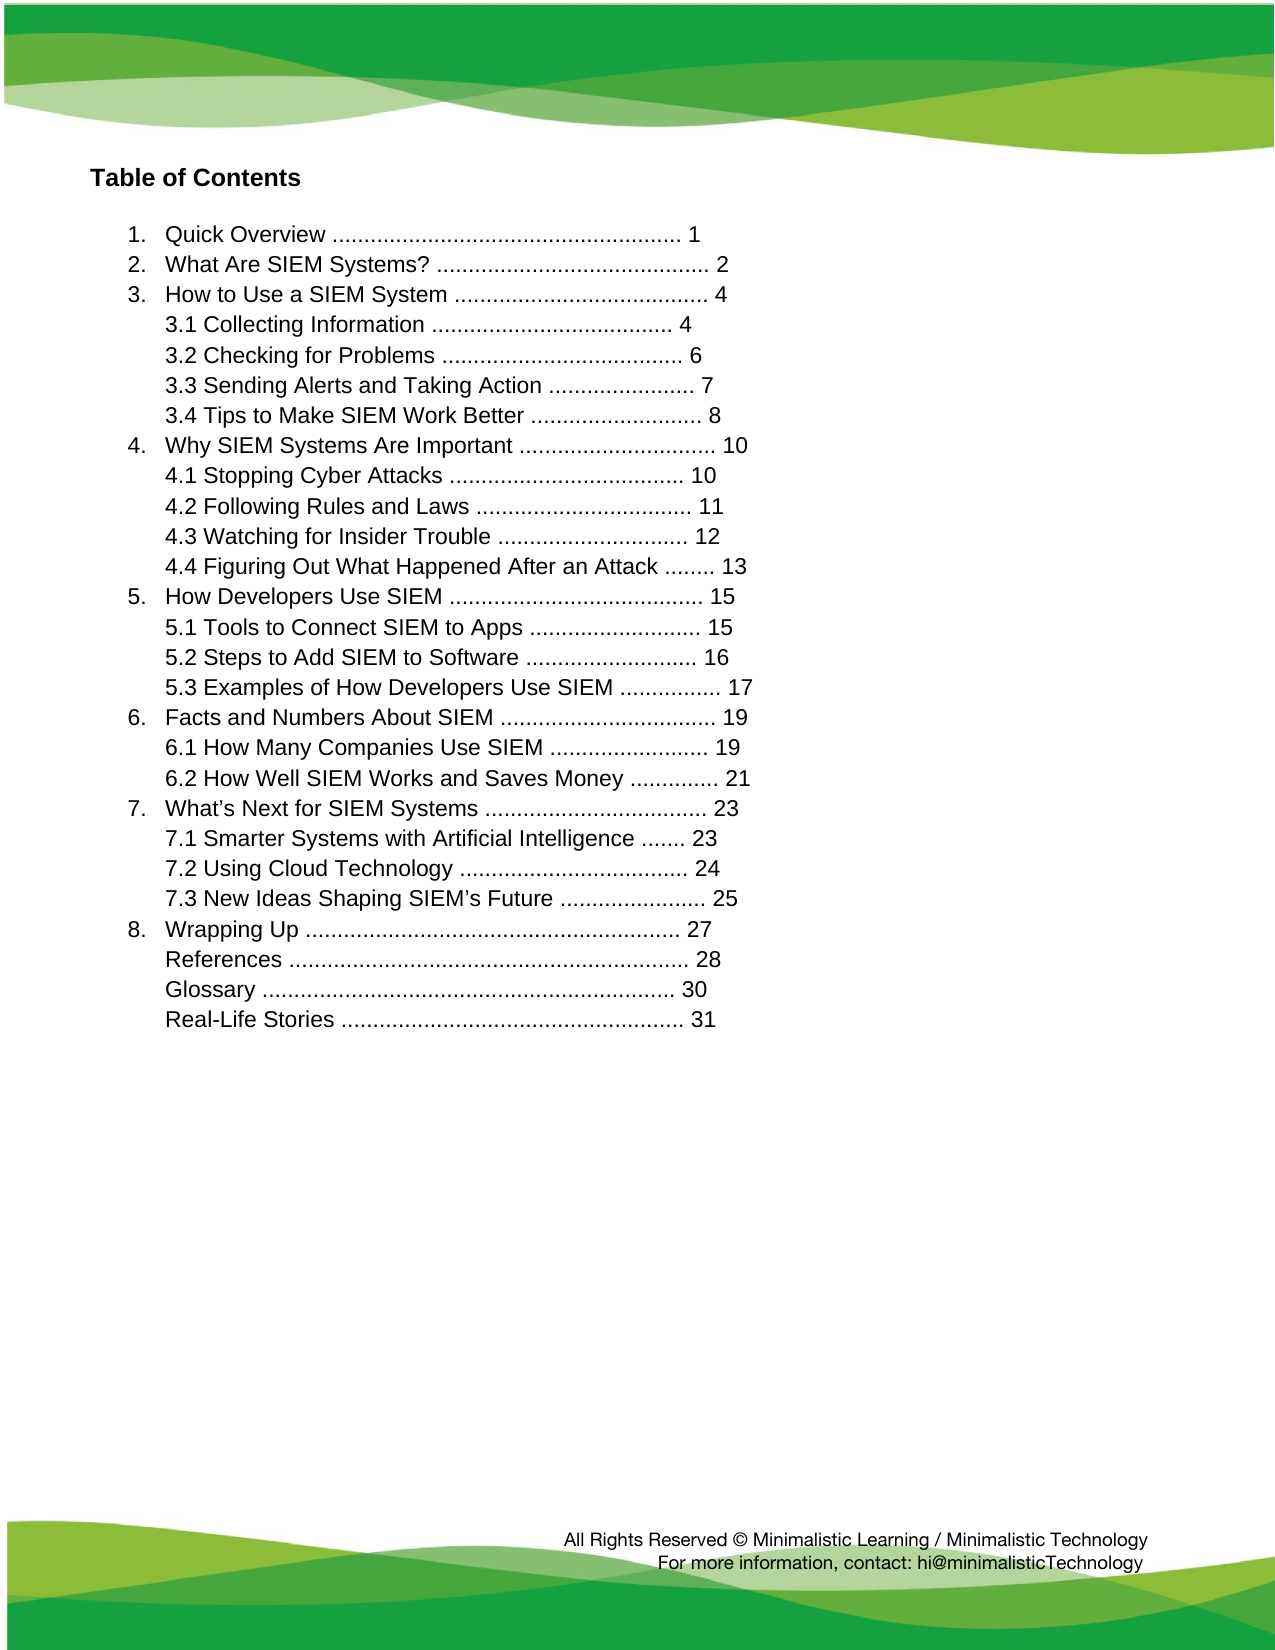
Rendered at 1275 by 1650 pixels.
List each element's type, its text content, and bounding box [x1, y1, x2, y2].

list Wrapping Up ........................................................... 27 References ............................................................... 28 Glossary ................................................................. 30 Real-Life Stories ...................................................... 31 [127, 916, 1185, 1033]
list Why SIEM Systems Are Important ............................... 10 4.1 Stopping Cyber Attacks ..................................... 10 4.2 Following Rules and Laws .................................. 11 4.3 Watching for Insider Trouble .............................. 12 4.4 Figuring Out What Happened After an Attack ........ 13 [127, 432, 1185, 579]
list How Developers Use SIEM ........................................ 15 5.1 Tools to Connect SIEM to Apps ........................... 15 5.2 Steps to Add SIEM to Software ........................... 16 5.3 Examples of How Developers Use SIEM ................ 17 [127, 583, 1185, 700]
list How to Use a SIEM System ........................................ 4 3.1 Collecting Information ...................................... 4 3.2 Checking for Problems ...................................... 6 3.3 Sending Alerts and Taking Action ....................... 7 3.4 Tips to Make SIEM Work Better ........................... 8 [127, 281, 1185, 428]
picture [3, 3, 1274, 159]
list Facts and Numbers About SIEM .................................. 19 6.1 How Many Companies Use SIEM ......................... 19 6.2 How Well SIEM Works and Saves Money .............. 21 [127, 704, 1185, 791]
list What Are SIEM Systems? ........................................... 2 [127, 251, 1185, 277]
list Quick Overview ....................................................... 1 [127, 221, 1185, 247]
subtitle Table of Contents [90, 150, 1185, 192]
picture [6, 1506, 1275, 1650]
list What’s Next for SIEM Systems ................................... 23 7.1 Smarter Systems with Artificial Intelligence ....... 23 7.2 Using Cloud Technology .................................... 24 7.3 New Ideas Shaping SIEM’s Future ....................... 25 [127, 795, 1185, 912]
